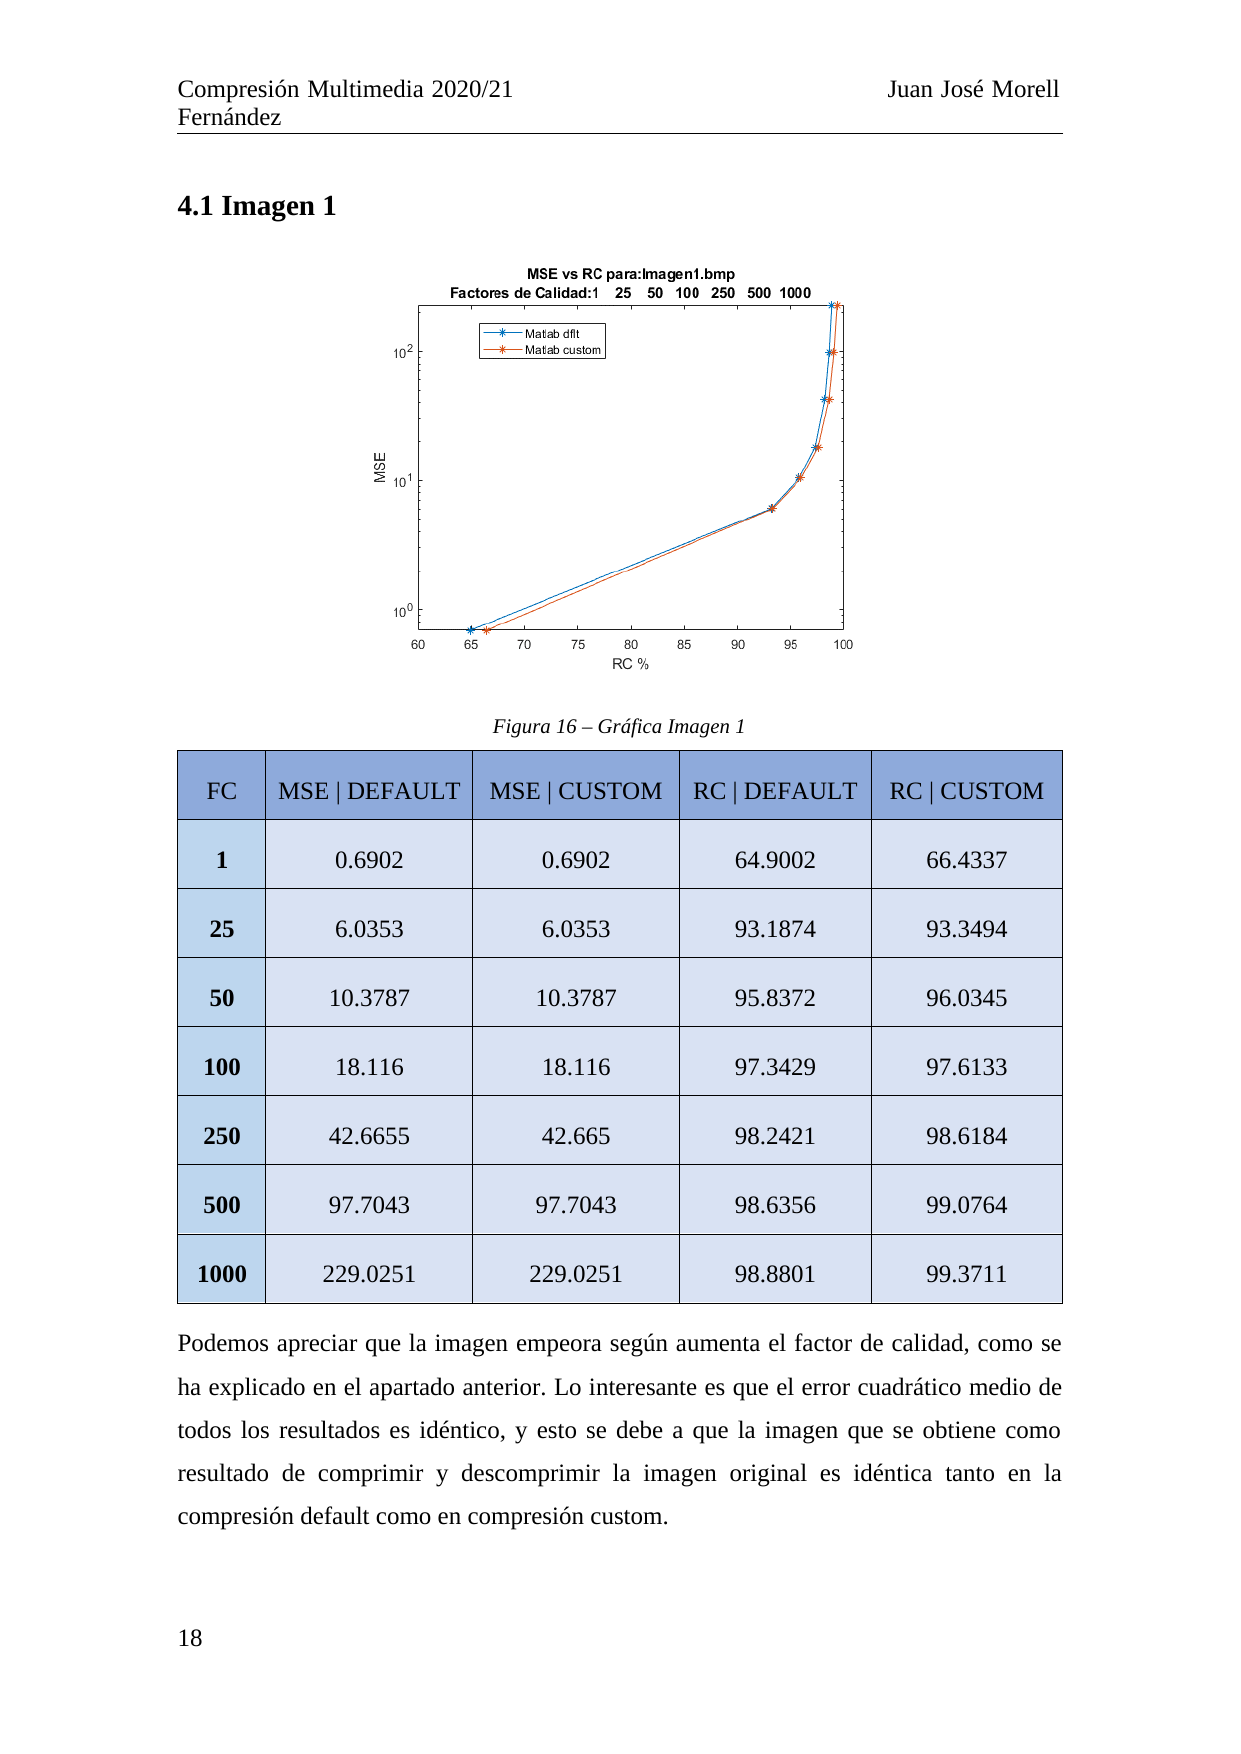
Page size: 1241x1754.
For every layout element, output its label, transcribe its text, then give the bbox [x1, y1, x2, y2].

table_cell 250 [178, 1096, 265, 1164]
table_cell 6.0353 [473, 889, 679, 957]
subtitle 4.1 Imagen 1 [177, 188, 1063, 222]
table_cell 97.3429 [680, 1027, 871, 1095]
table_cell 64.9002 [680, 820, 871, 888]
table_cell 0.6902 [473, 820, 679, 888]
table_cell 42.6655 [266, 1096, 472, 1164]
table_cell 6.0353 [266, 889, 472, 957]
table_cell 93.3494 [872, 889, 1062, 957]
table_cell 98.2421 [680, 1096, 871, 1164]
table_cell 97.7043 [266, 1165, 472, 1233]
table_cell 99.0764 [872, 1165, 1062, 1233]
table_cell 229.0251 [266, 1235, 472, 1302]
table_header FC [178, 751, 265, 819]
table_cell 229.0251 [473, 1235, 679, 1302]
table_cell 18.116 [266, 1027, 472, 1095]
table_cell 10.3787 [473, 958, 679, 1026]
table_cell 1 [178, 820, 265, 888]
table_cell 1000 [178, 1235, 265, 1302]
table_cell 500 [178, 1165, 265, 1233]
table_header RC | DEFAULT [680, 751, 871, 819]
table_cell 10.3787 [266, 958, 472, 1026]
table_cell 95.8372 [680, 958, 871, 1026]
table_cell 97.7043 [473, 1165, 679, 1233]
table_header MSE | DEFAULT [266, 751, 472, 819]
table_cell 98.8801 [680, 1235, 871, 1302]
table_cell 66.4337 [872, 820, 1062, 888]
table_cell 42.665 [473, 1096, 679, 1164]
table_cell 93.1874 [680, 889, 871, 957]
table_cell 96.0345 [872, 958, 1062, 1026]
table_cell 18.116 [473, 1027, 679, 1095]
table_cell 99.3711 [872, 1235, 1062, 1302]
text Figura 16 – Gráfica Imagen 1 [177, 714, 1063, 738]
table_cell 98.6356 [680, 1165, 871, 1233]
table_cell 97.6133 [872, 1027, 1062, 1095]
picture [346, 263, 895, 675]
table_cell 25 [178, 889, 265, 957]
text Podemos apreciar que la imagen empeora según aumenta el factor de calidad, como se ha explicado en el apartado anterior. Lo interesante es que el error cuadrático medio de todos los resultados es idéntico, y esto se debe a que la imagen que se obtiene como resultado de comprimir y descomprimir la imagen original es idéntica tanto en la compresión default como en compresión custom. [177, 1328, 1063, 1530]
table_cell 98.6184 [872, 1096, 1062, 1164]
table_cell 50 [178, 958, 265, 1026]
table_cell 0.6902 [266, 820, 472, 888]
table_header RC | CUSTOM [872, 751, 1062, 819]
table_header MSE | CUSTOM [473, 751, 679, 819]
table_cell 100 [178, 1027, 265, 1095]
